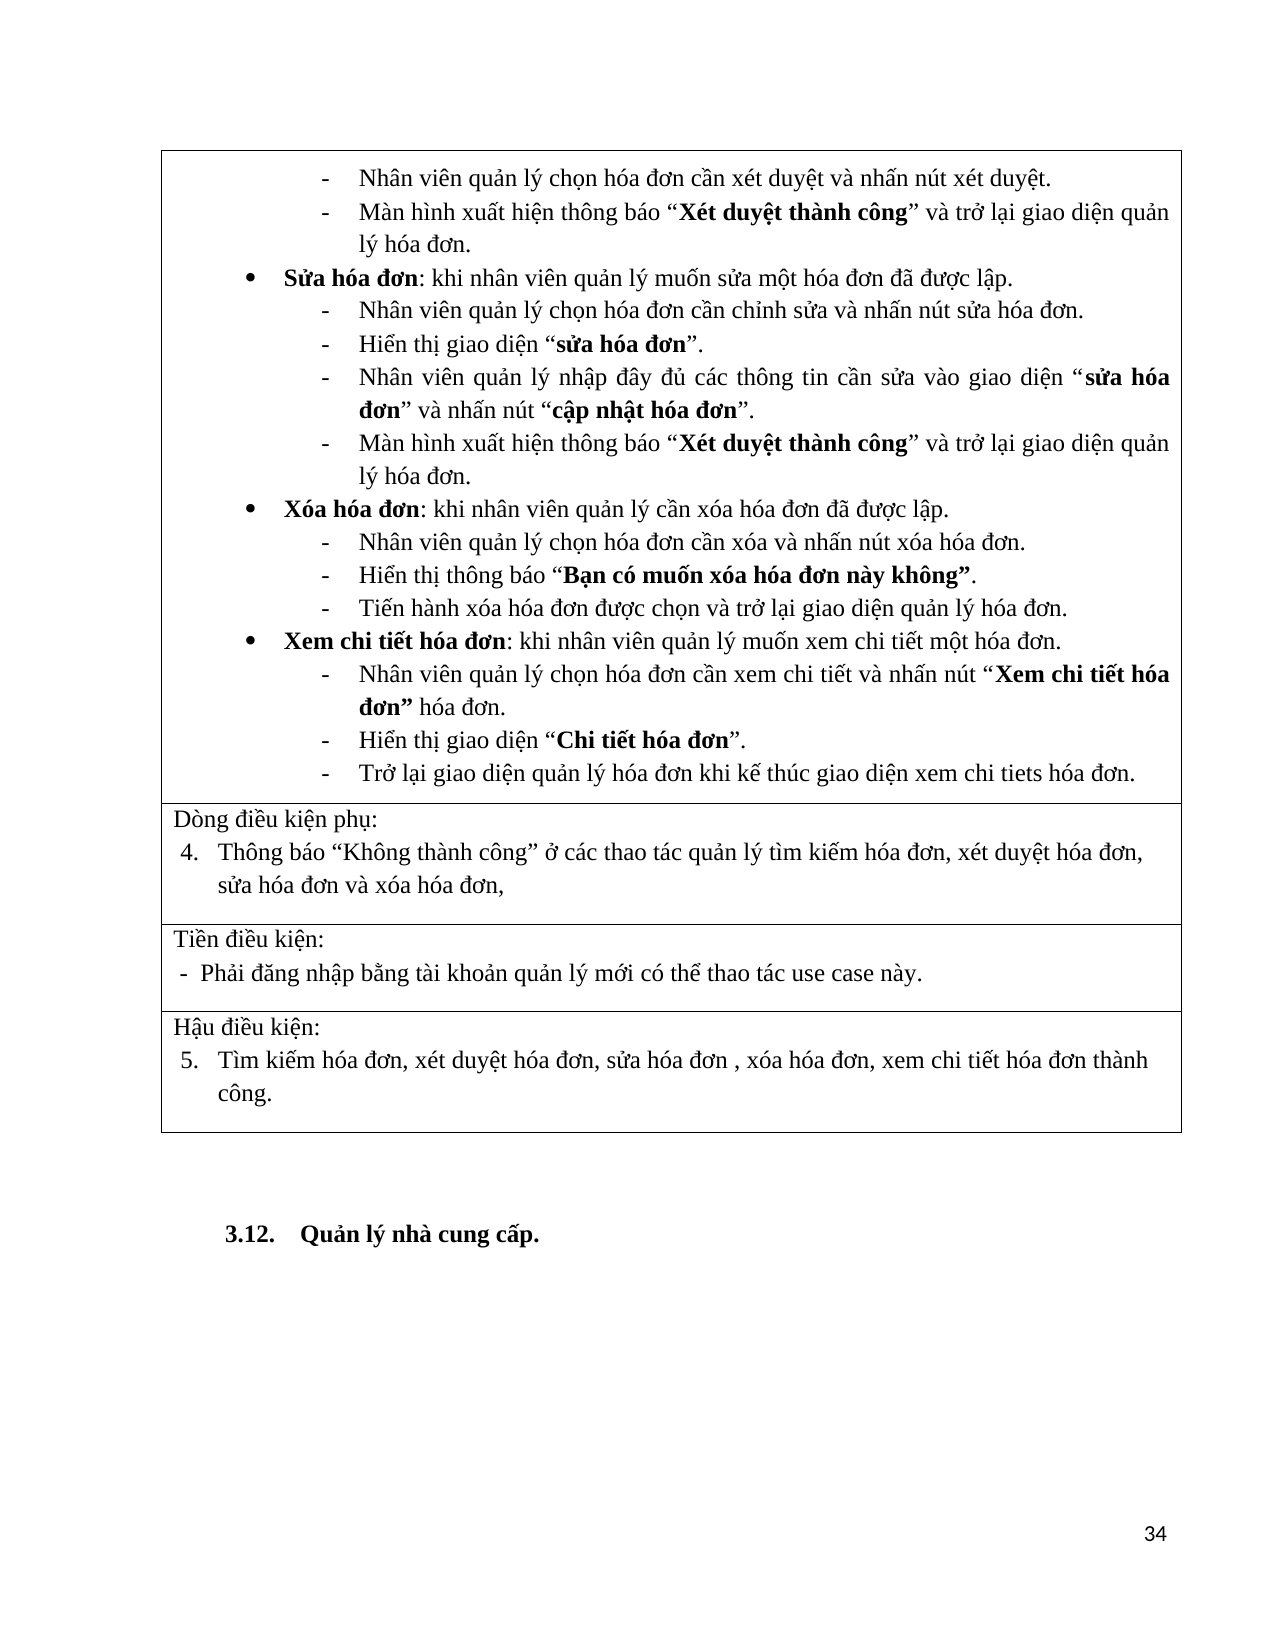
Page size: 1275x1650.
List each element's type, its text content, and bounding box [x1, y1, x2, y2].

table_cell Tiền điều kiện: - Phải đăng nhập bằng tài khoản quản lý mới có thể thao tác use case này. [162, 925, 1181, 1011]
table_cell Dòng điều kiện phụ: Thông báo “Không thành công” ở các thao tác quản lý tìm kiếm hóa đơn, xét duyệt hóa đơn, sửa hóa đơn và xóa hóa đơn, [162, 804, 1181, 923]
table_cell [162, 151, 1181, 803]
list Quản lý nhà cung cấp. [225, 1219, 1167, 1248]
table_cell Hậu điều kiện: Tìm kiếm hóa đơn, xét duyệt hóa đơn, sửa hóa đơn , xóa hóa đơn, xem chi tiết hóa đơn thành công. [162, 1012, 1181, 1132]
